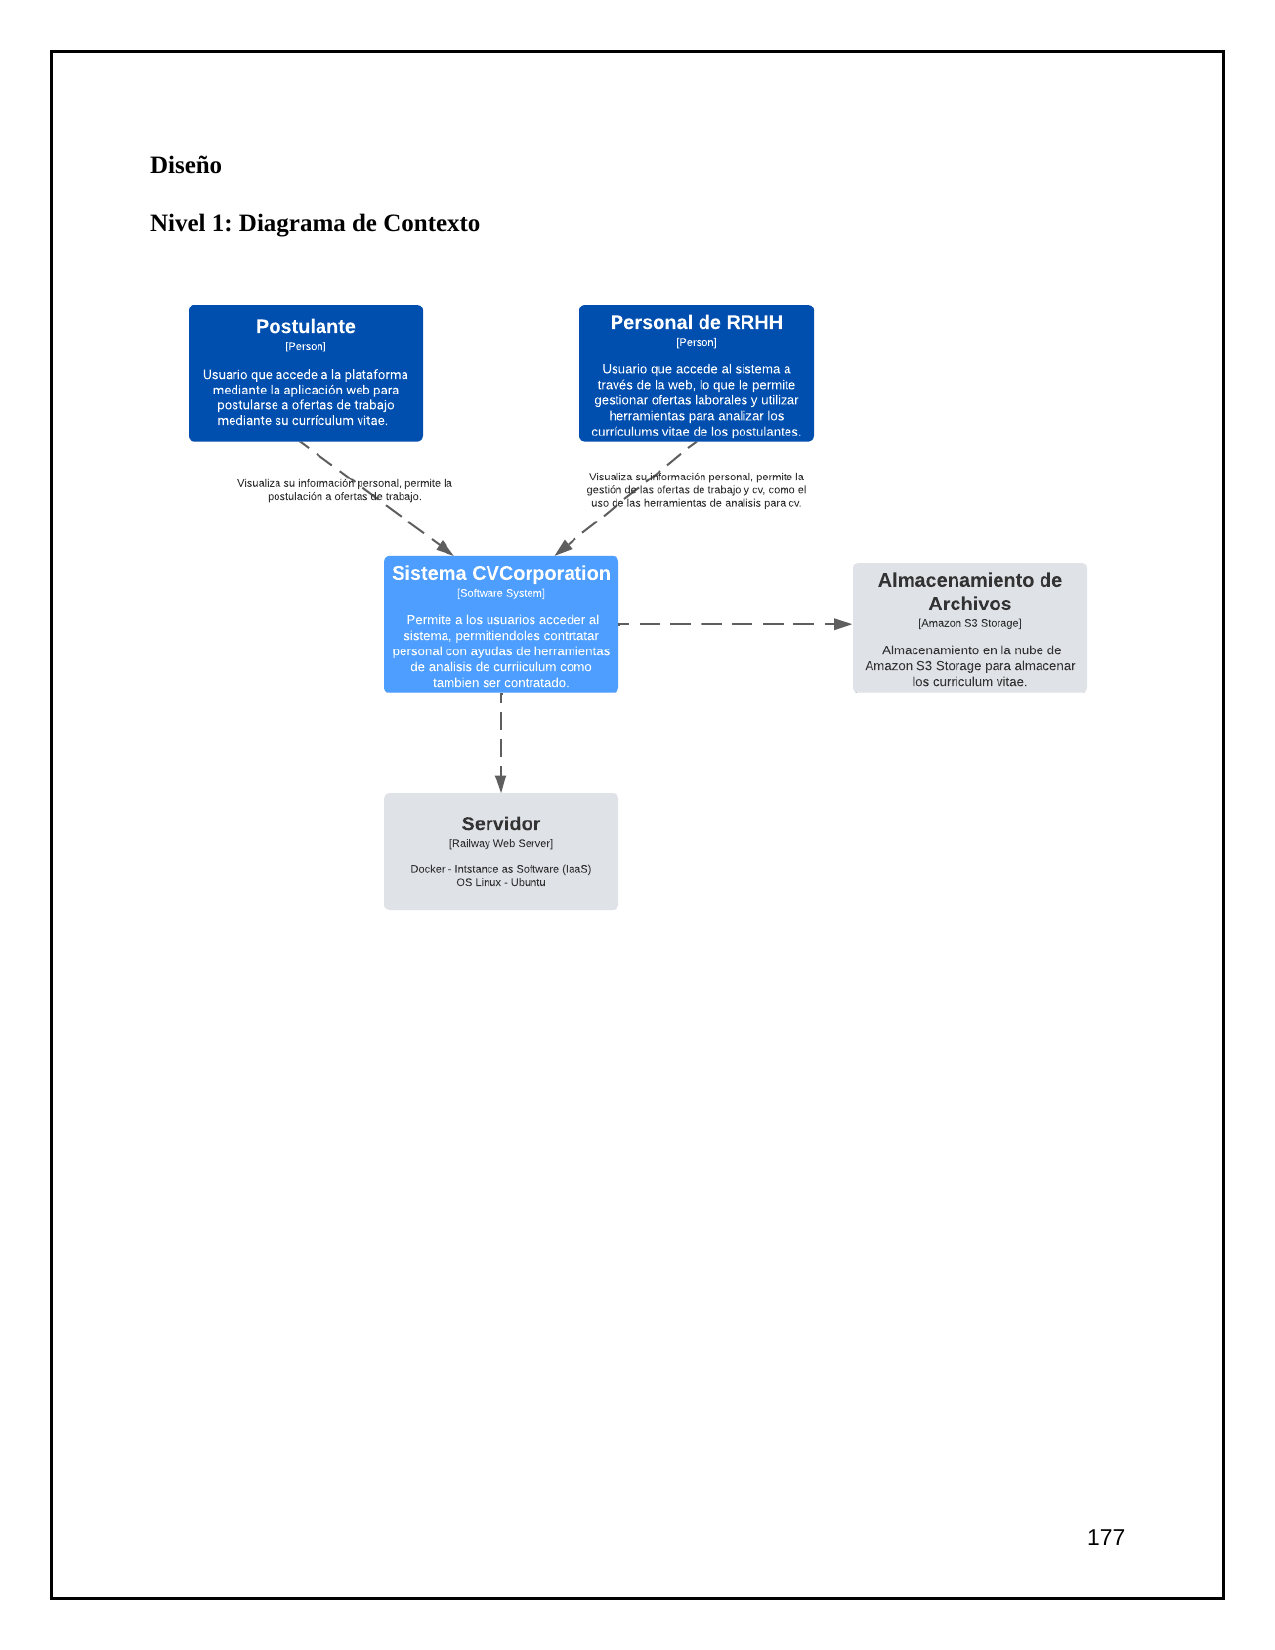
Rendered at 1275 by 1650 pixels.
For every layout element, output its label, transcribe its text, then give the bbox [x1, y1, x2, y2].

text Diseño [150, 150, 1125, 179]
picture [150, 265, 1125, 949]
text Nivel 1: Diagrama de Contexto [150, 208, 1125, 237]
